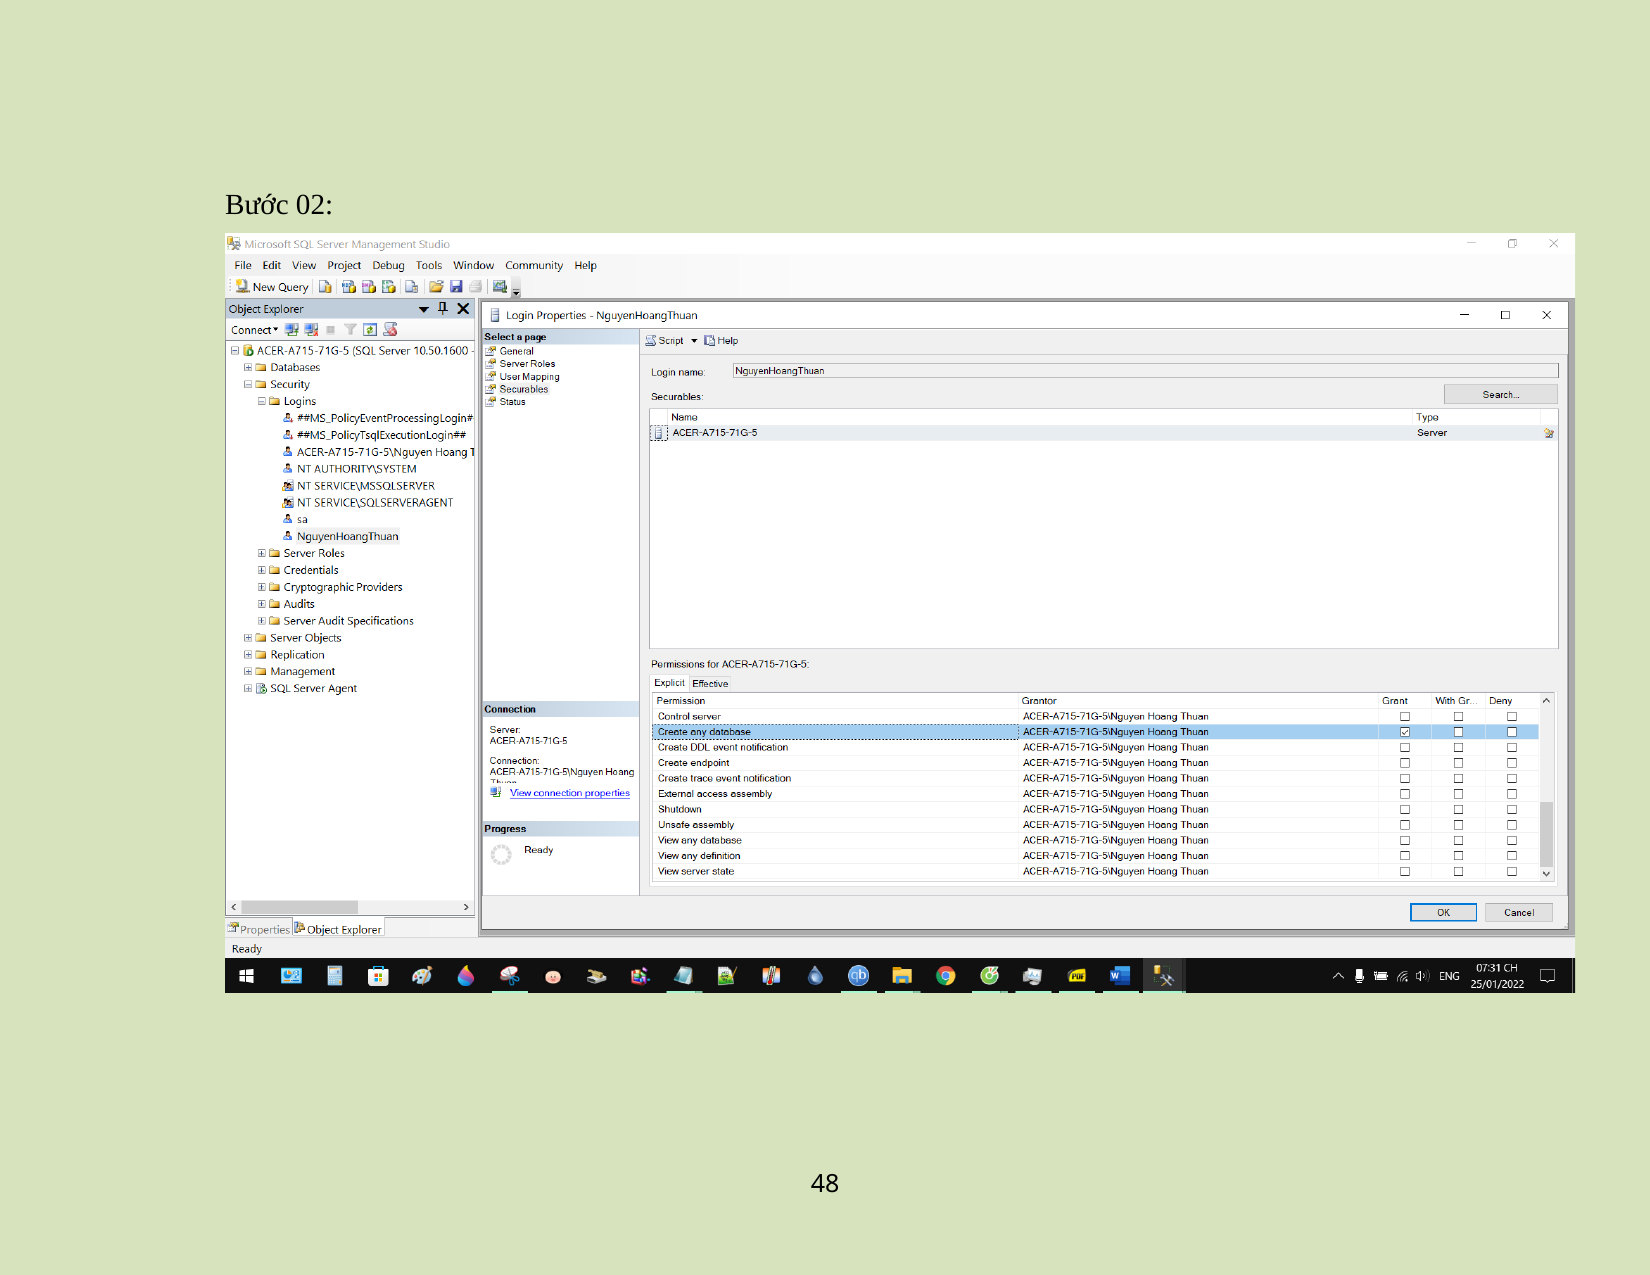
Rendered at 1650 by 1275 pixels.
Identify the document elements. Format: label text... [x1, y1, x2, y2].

text Bước 02: [187, 187, 1500, 221]
picture [225, 233, 1575, 993]
